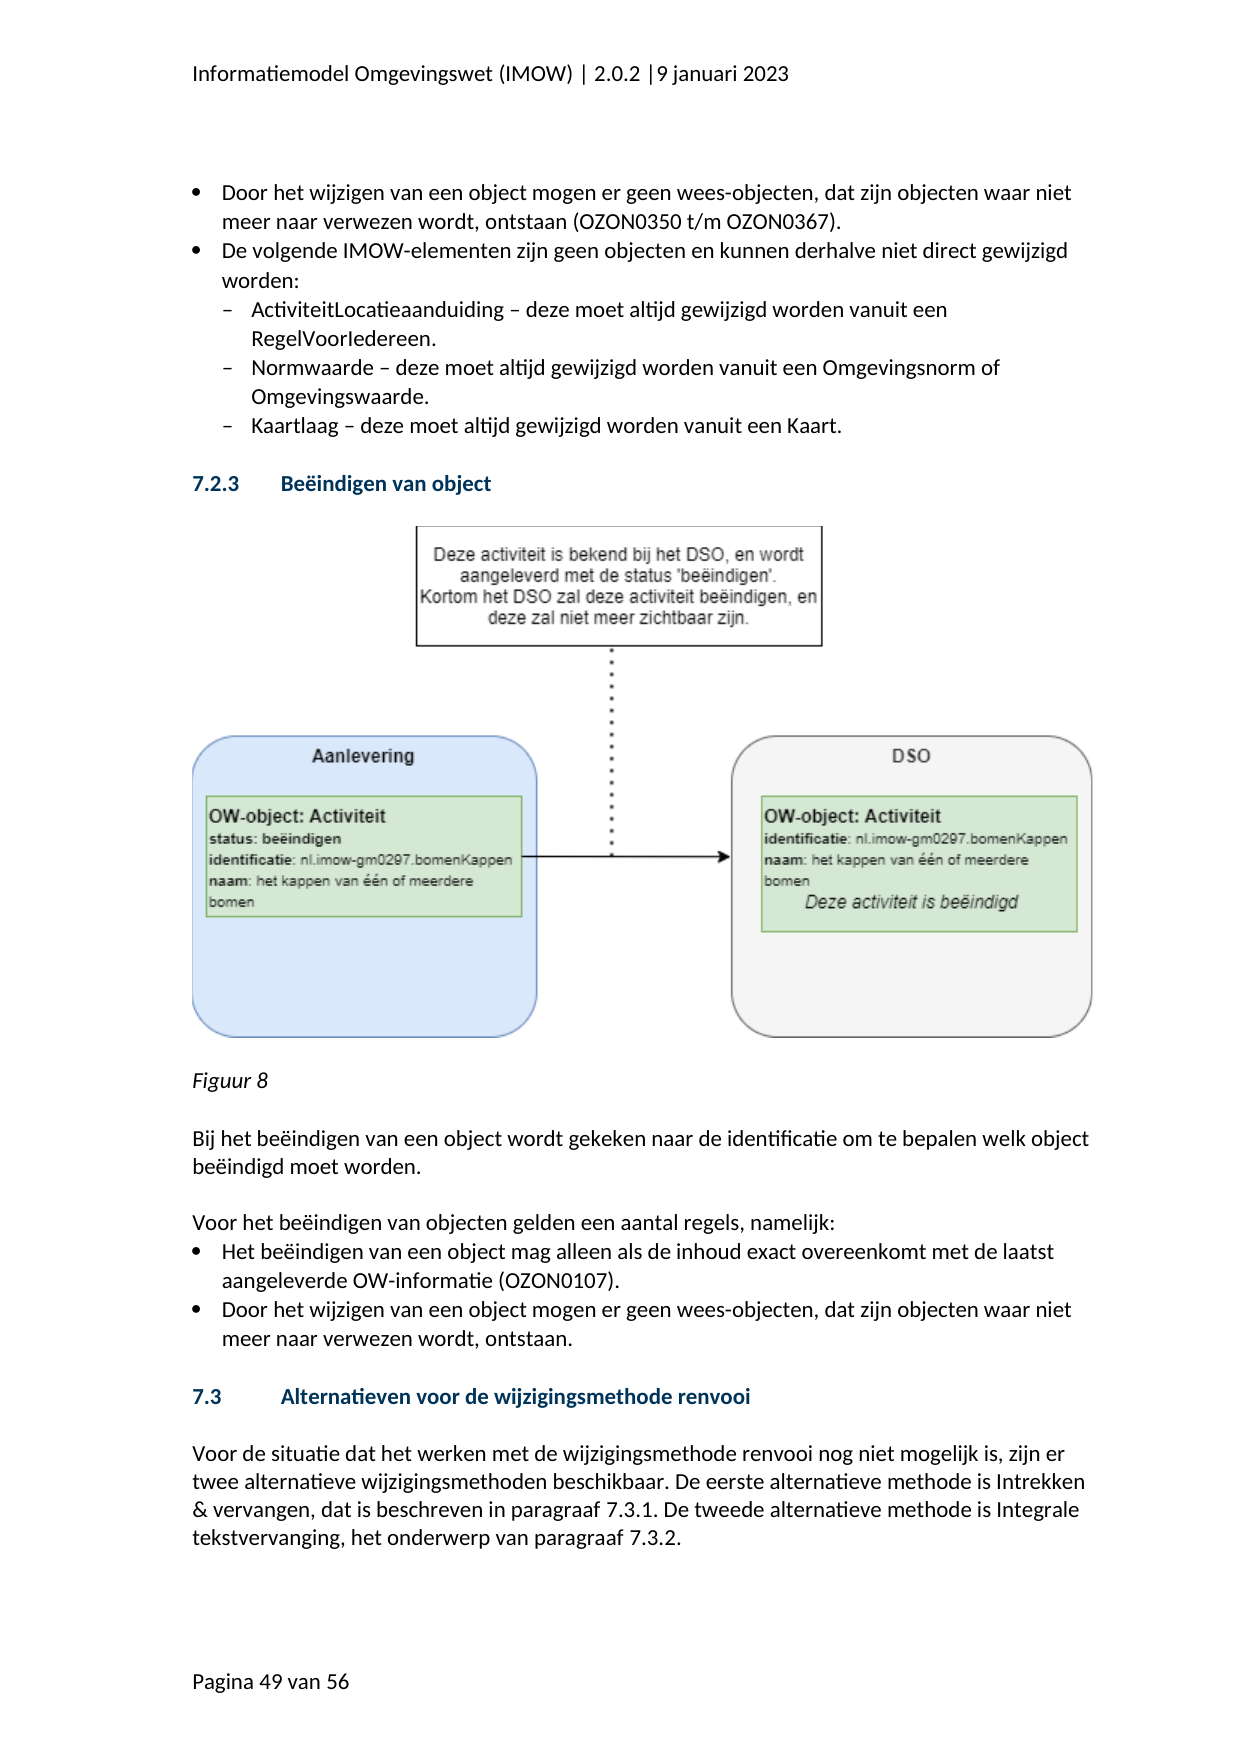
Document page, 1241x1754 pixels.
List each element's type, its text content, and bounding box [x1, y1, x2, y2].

text Door het wijzigen van een object mogen er geen wees-objecten, dat zijn objecten waar niet meer naar verwezen wordt, ontstaan (OZON0350 t/m OZON0367). [192, 177, 1092, 236]
text De volgende IMOW-elementen zijn geen objecten en kunnen derhalve niet direct gewijzigd worden: [192, 236, 1092, 294]
text Door het wijzigen van een object mogen er geen wees-objecten, dat zijn objecten waar niet meer naar verwezen wordt, ontstaan. [192, 1294, 1092, 1353]
text ActiviteitLocatieaanduiding – deze moet altijd gewijzigd worden vanuit een RegelVoorIedereen. [222, 294, 1092, 352]
subtitle Beëindigen van object [192, 469, 1092, 497]
text Bij het beëindigen van een object wordt gekeken naar de identificatie om te bepalen welk object beëindigd moet worden. [192, 1124, 1092, 1180]
text Voor het beëindigen van objecten gelden een aantal regels, namelijk: [192, 1208, 1092, 1236]
text Het beëindigen van een object mag alleen als de inhoud exact overeenkomt met de laatst aangeleverde OW-informatie (OZON0107). [192, 1236, 1092, 1294]
subtitle Alternatieven voor de wijzigingsmethode renvooi [192, 1382, 1092, 1410]
text Normwaarde – deze moet altijd gewijzigd worden vanuit een Omgevingsnorm of Omgevingswaarde. [222, 352, 1092, 411]
picture [192, 526, 1093, 1038]
text Kaartlaag – deze moet altijd gewijzigd worden vanuit een Kaart. [222, 411, 1092, 440]
text Voor de situatie dat het werken met de wijzigingsmethode renvooi nog niet mogelijk is, zijn er twee alternatieve wijzigingsmethoden beschikbaar. De eerste alternatieve methode is Intrekken & vervangen, dat is beschreven in paragraaf 7.3.1. De tweede alternatieve methode is Integrale tekstvervanging, het onderwerp van paragraaf 7.3.2. [192, 1439, 1092, 1551]
